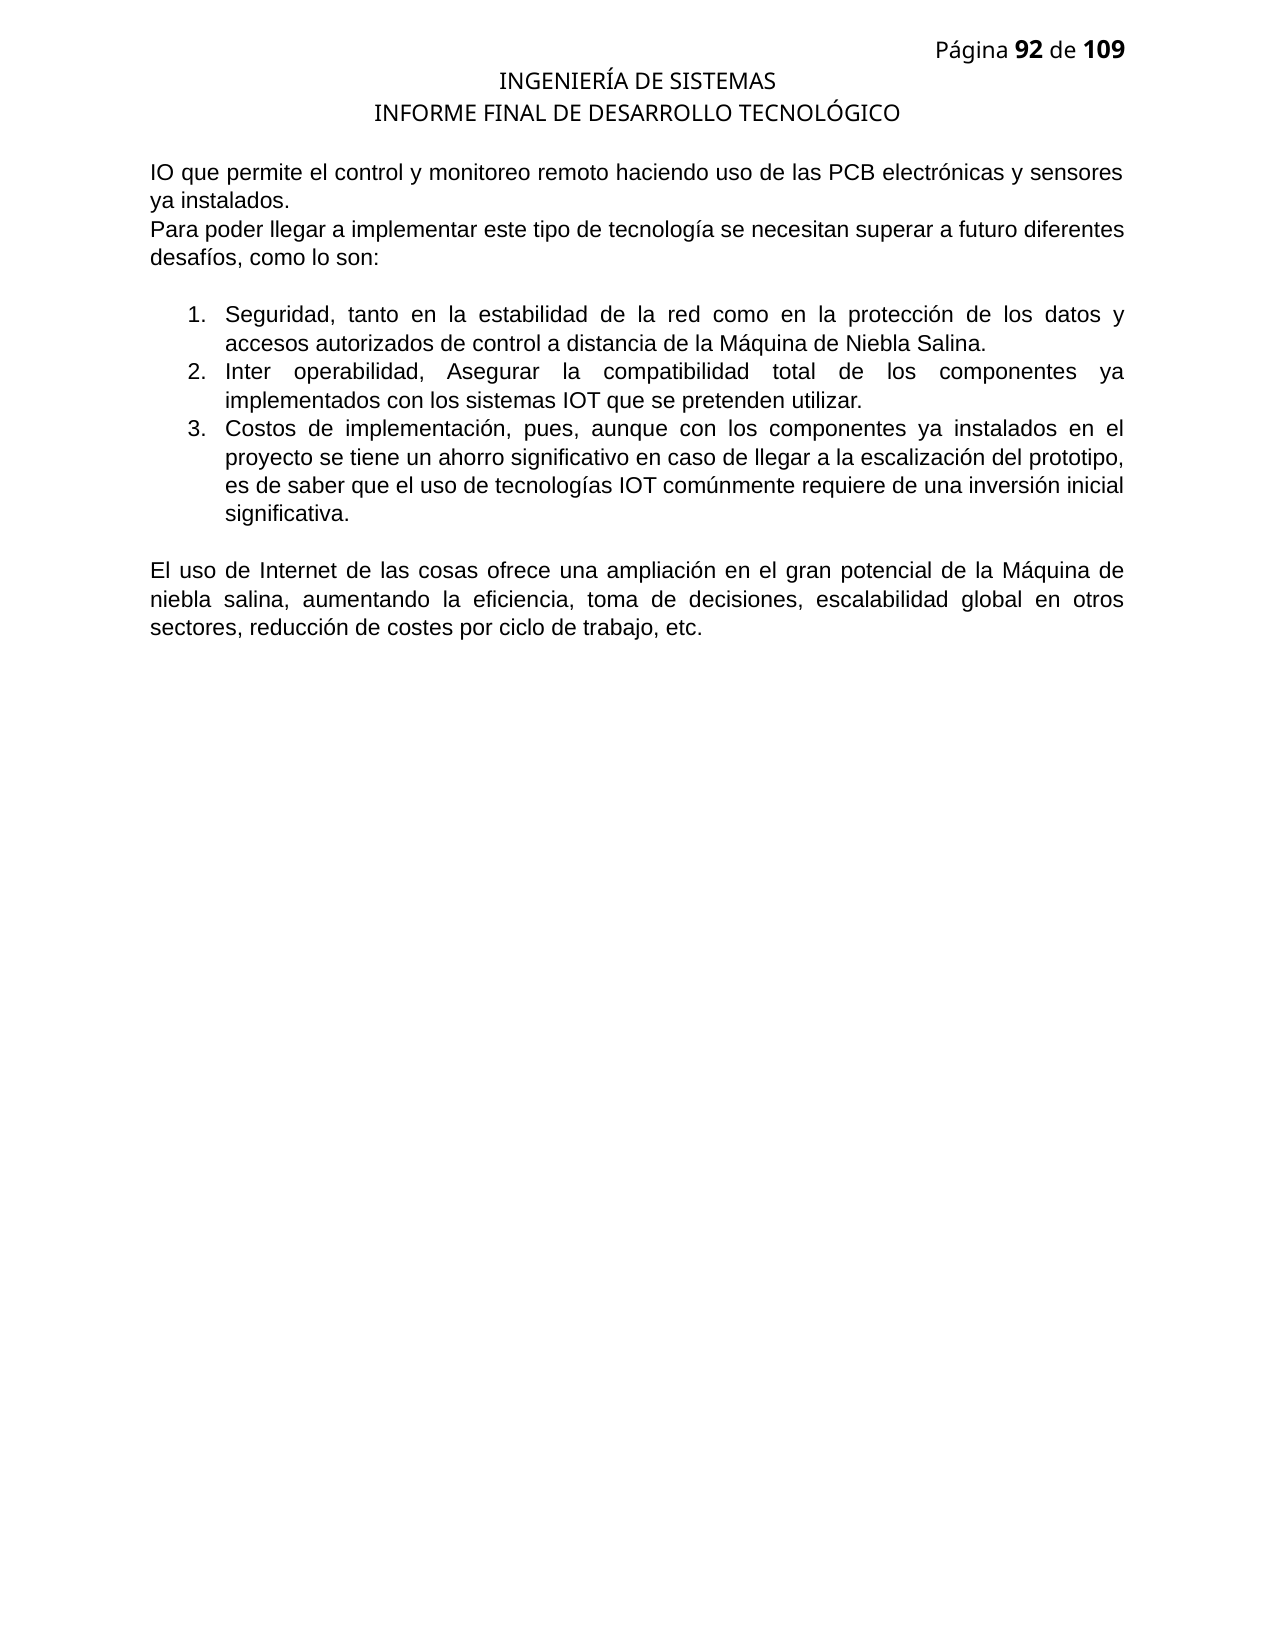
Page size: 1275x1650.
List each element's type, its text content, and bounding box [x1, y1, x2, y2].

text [150, 159, 1125, 214]
list Costos de implementación, pues, aunque con los componentes ya instalados en el proyecto se tiene un ahorro significativo en caso de llegar a la escalización del prototipo, es de saber que el uso de tecnologías IOT comúnmente requiere de una inversión inicial significativa. [187, 415, 1125, 527]
text El uso de Internet de las cosas ofrece una ampliación en el gran potencial de la Máquina de niebla salina, aumentando la eficiencia, toma de decisiones, escalabilidad global en otros sectores, reducción de costes por ciclo de trabajo, etc. [150, 557, 1125, 640]
list Seguridad, tanto en la estabilidad de la red como en la protección de los datos y accesos autorizados de control a distancia de la Máquina de Niebla Salina. [187, 301, 1125, 356]
text Para poder llegar a implementar este tipo de tecnología se necesitan superar a futuro diferentes desafíos, como lo son: [150, 216, 1125, 271]
list Inter operabilidad, Asegurar la compatibilidad total de los componentes ya implementados con los sistemas IOT que se pretenden utilizar. [187, 358, 1125, 413]
